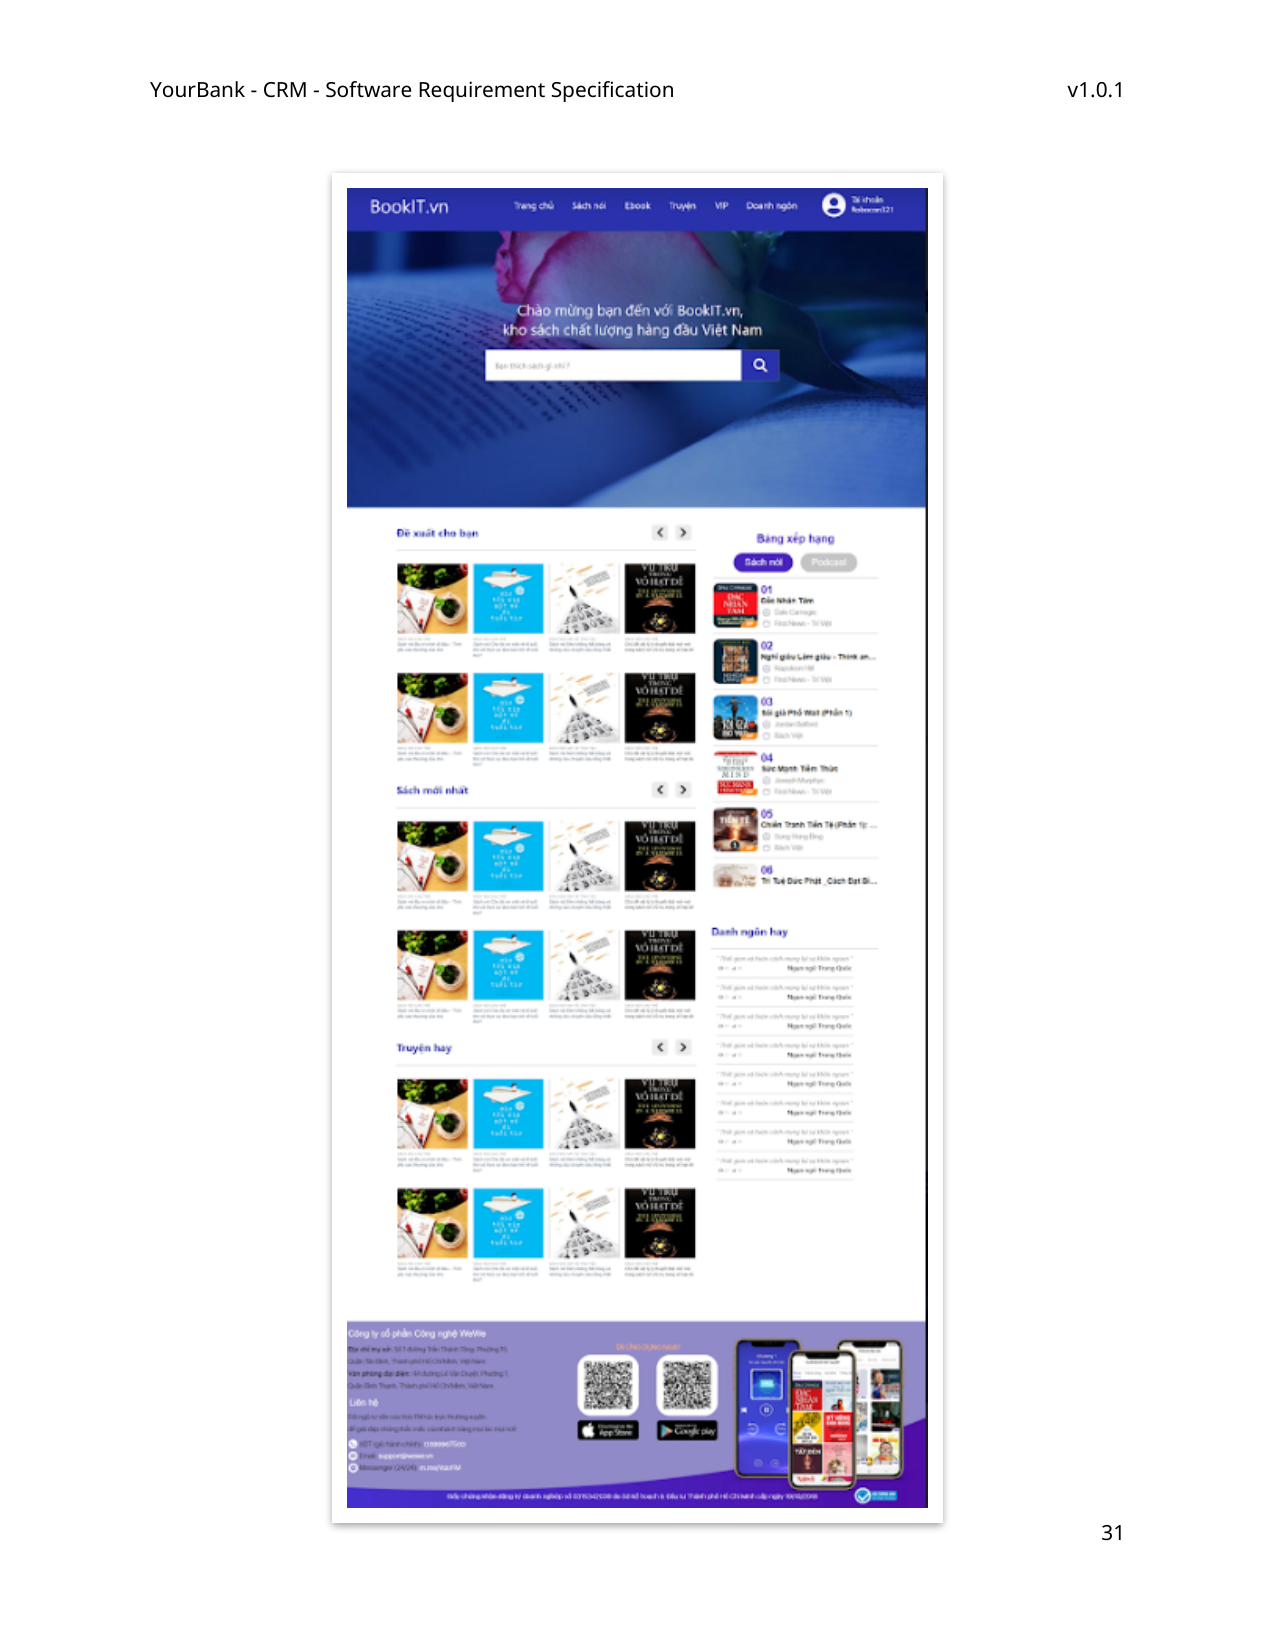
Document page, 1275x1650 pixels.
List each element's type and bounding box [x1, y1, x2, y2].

picture [347, 188, 928, 1508]
